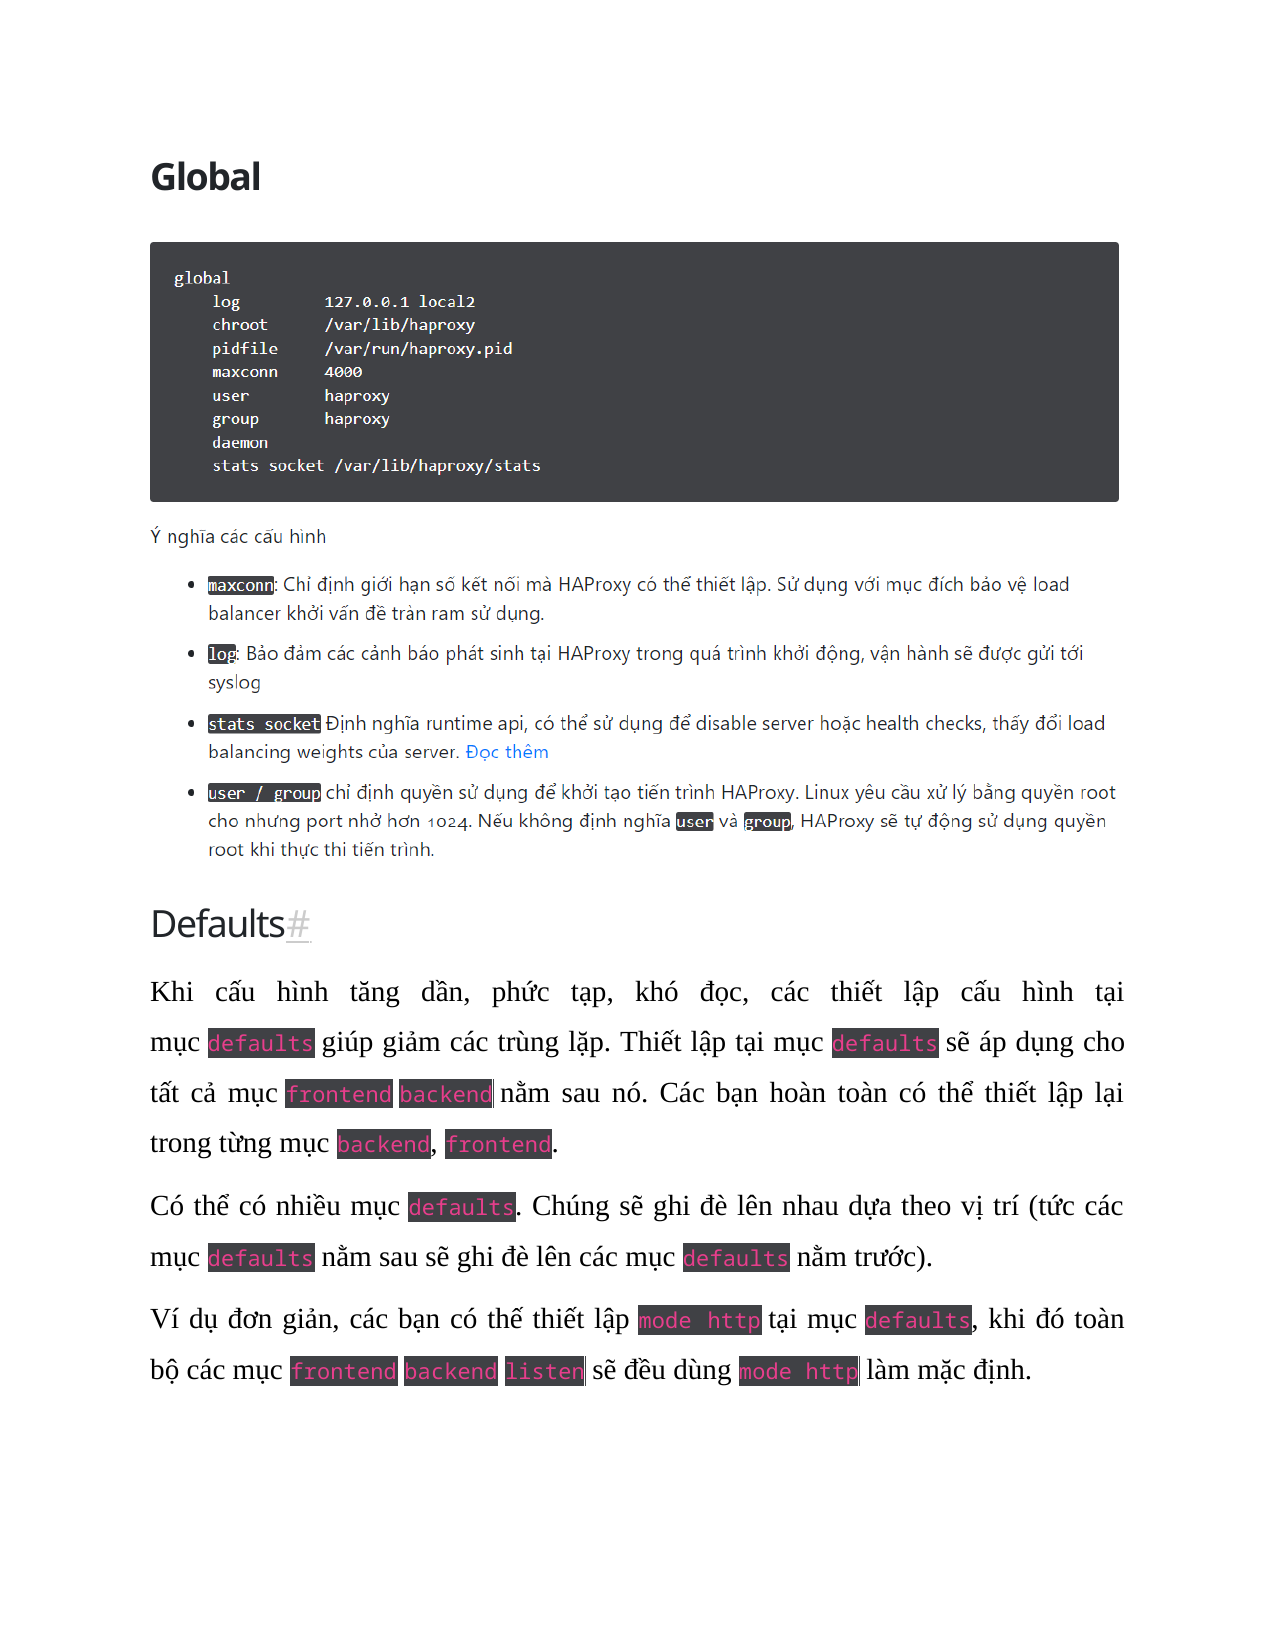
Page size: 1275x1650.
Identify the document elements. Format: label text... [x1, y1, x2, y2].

text Ví dụ đơn giản, các bạn có thế thiết lập mode http tại mục defaults, khi đó toàn bộ các mục frontend backend listen sẽ đều dùng mode http làm mặc định. [150, 1302, 1125, 1386]
subtitle Global [150, 150, 1125, 201]
subtitle Defaults# [150, 898, 1125, 949]
picture [150, 239, 1125, 869]
text Khi cấu hình tăng dần, phức tạp, khó đọc, các thiết lập cấu hình tại mục defaults giúp giảm các trùng lặp. Thiết lập tại mục defaults sẽ áp dụng cho tất cả mục frontend backend nằm sau nó. Các bạn hoàn toàn có thể thiết lập lại trong từng mục backend, frontend. [150, 974, 1125, 1159]
text Có thể có nhiều mục defaults. Chúng sẽ ghi đè lên nhau dựa theo vị trí (tức các mục defaults nằm sau sẽ ghi đè lên các mục defaults nằm trước). [150, 1188, 1125, 1272]
